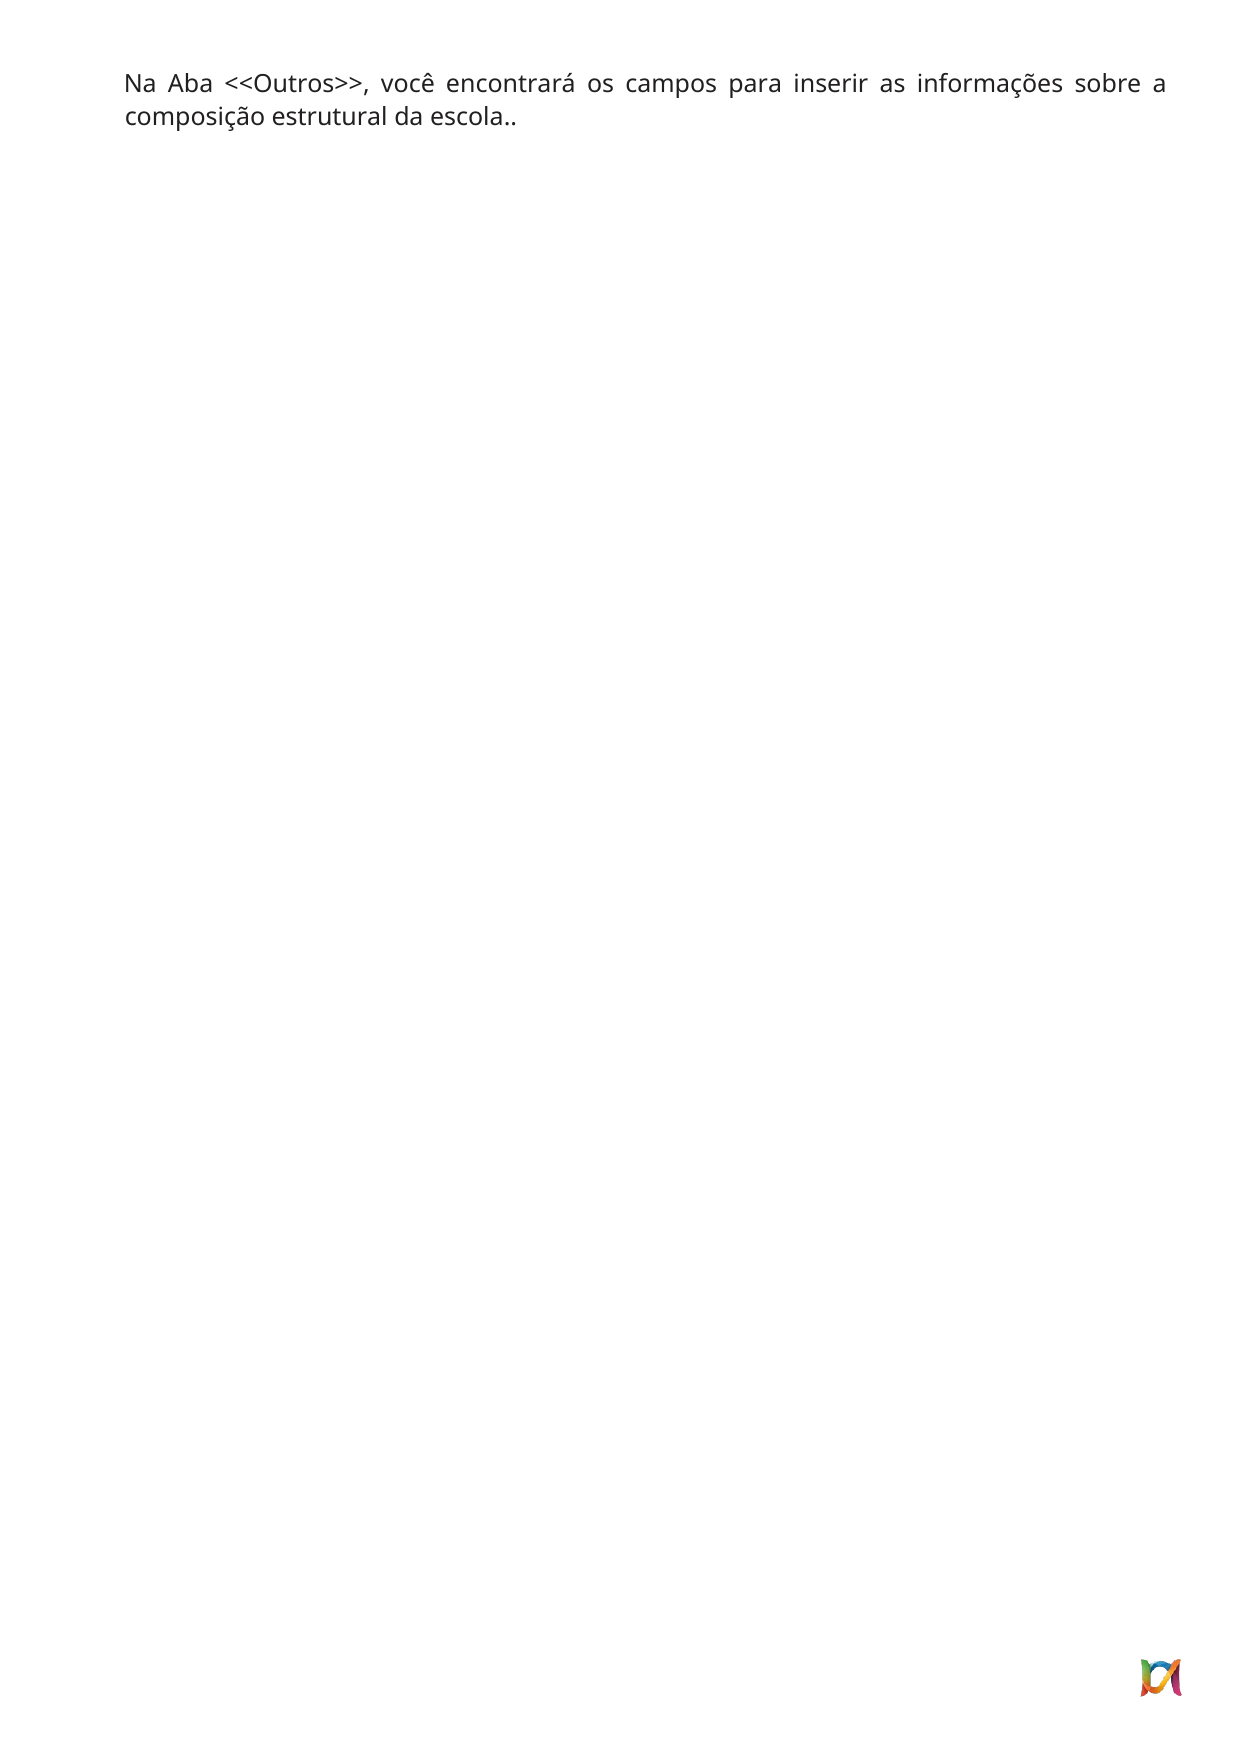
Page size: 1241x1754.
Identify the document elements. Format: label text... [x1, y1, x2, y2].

picture [1138, 1657, 1183, 1697]
text Na Aba <<Outros>>, você encontrará os campos para inserir as informações sobre a composição estrutural da escola.. [123, 66, 1168, 132]
